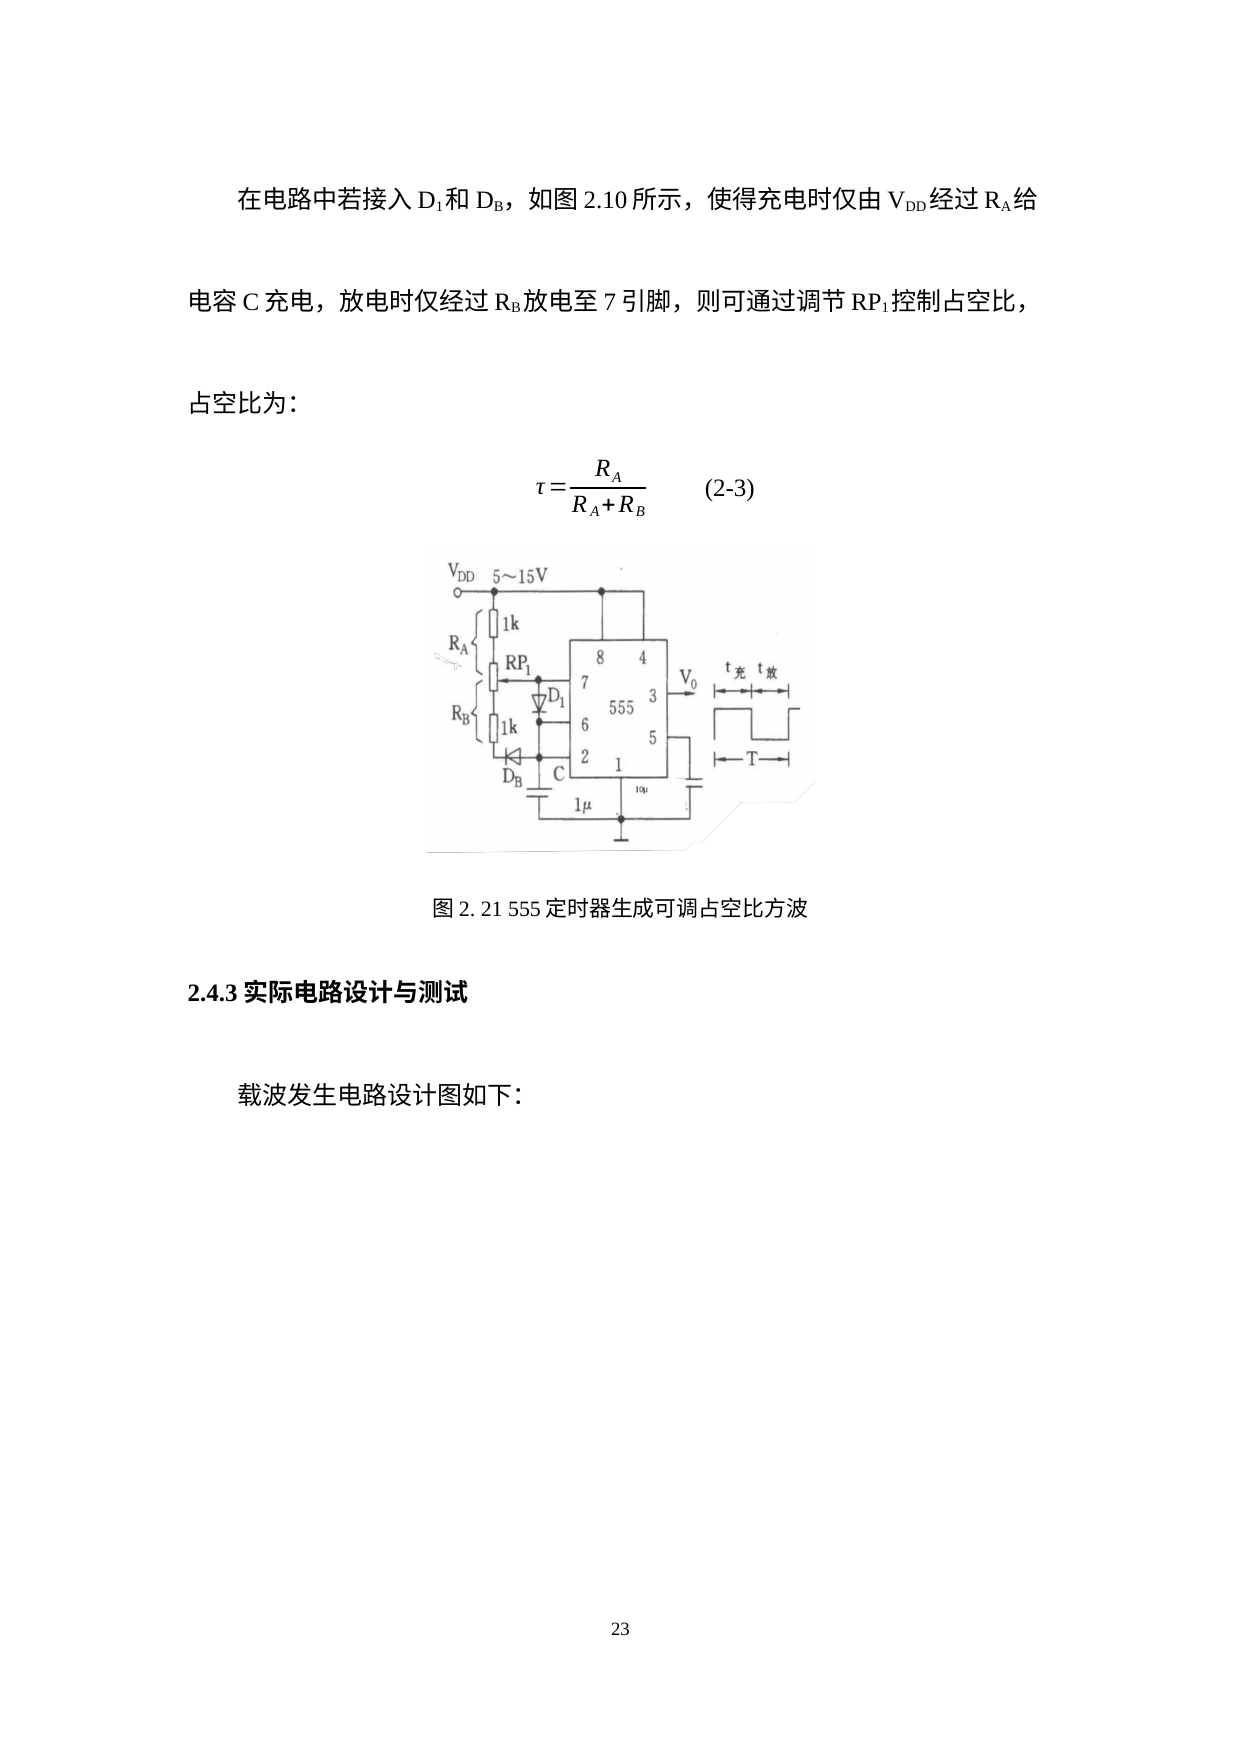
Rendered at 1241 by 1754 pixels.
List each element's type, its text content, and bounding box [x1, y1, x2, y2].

text (2-3) [187, 454, 1053, 522]
text 载波发生电路设计图如下： [187, 1060, 1053, 1128]
picture [423, 545, 817, 853]
text 在电路中若接入D1和DB，如图2.10所示，使得充电时仅由VDD经过RA给电容C充电，放电时仅经过RB放电至7引脚，则可通过调节RP1控制占空比，占空比为： [187, 164, 1053, 436]
text 图2. 21 555定时器生成可调占空比方波 [187, 890, 1053, 924]
text 2.4.3 实际电路设计与测试 [187, 957, 1053, 1024]
